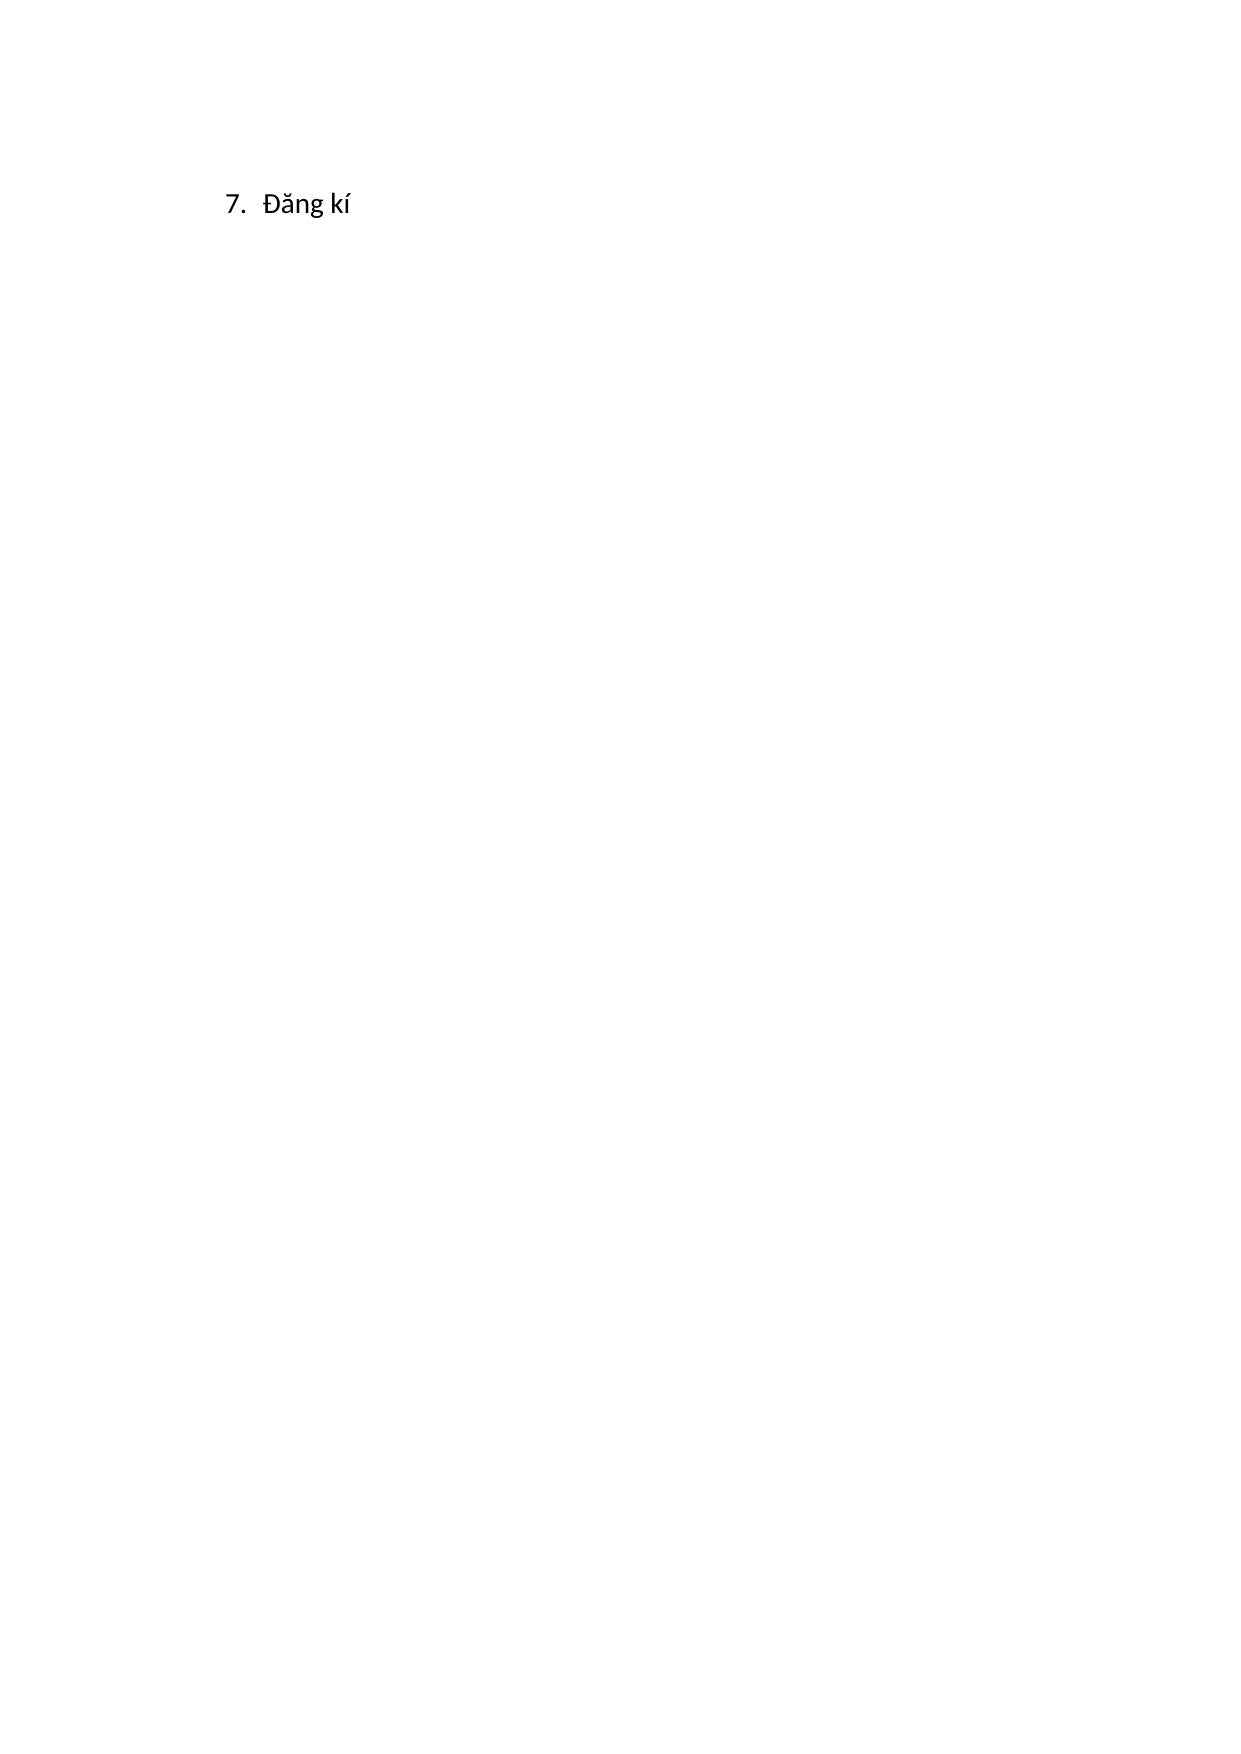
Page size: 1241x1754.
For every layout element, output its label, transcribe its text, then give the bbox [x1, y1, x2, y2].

list Đăng kí [225, 186, 1090, 221]
